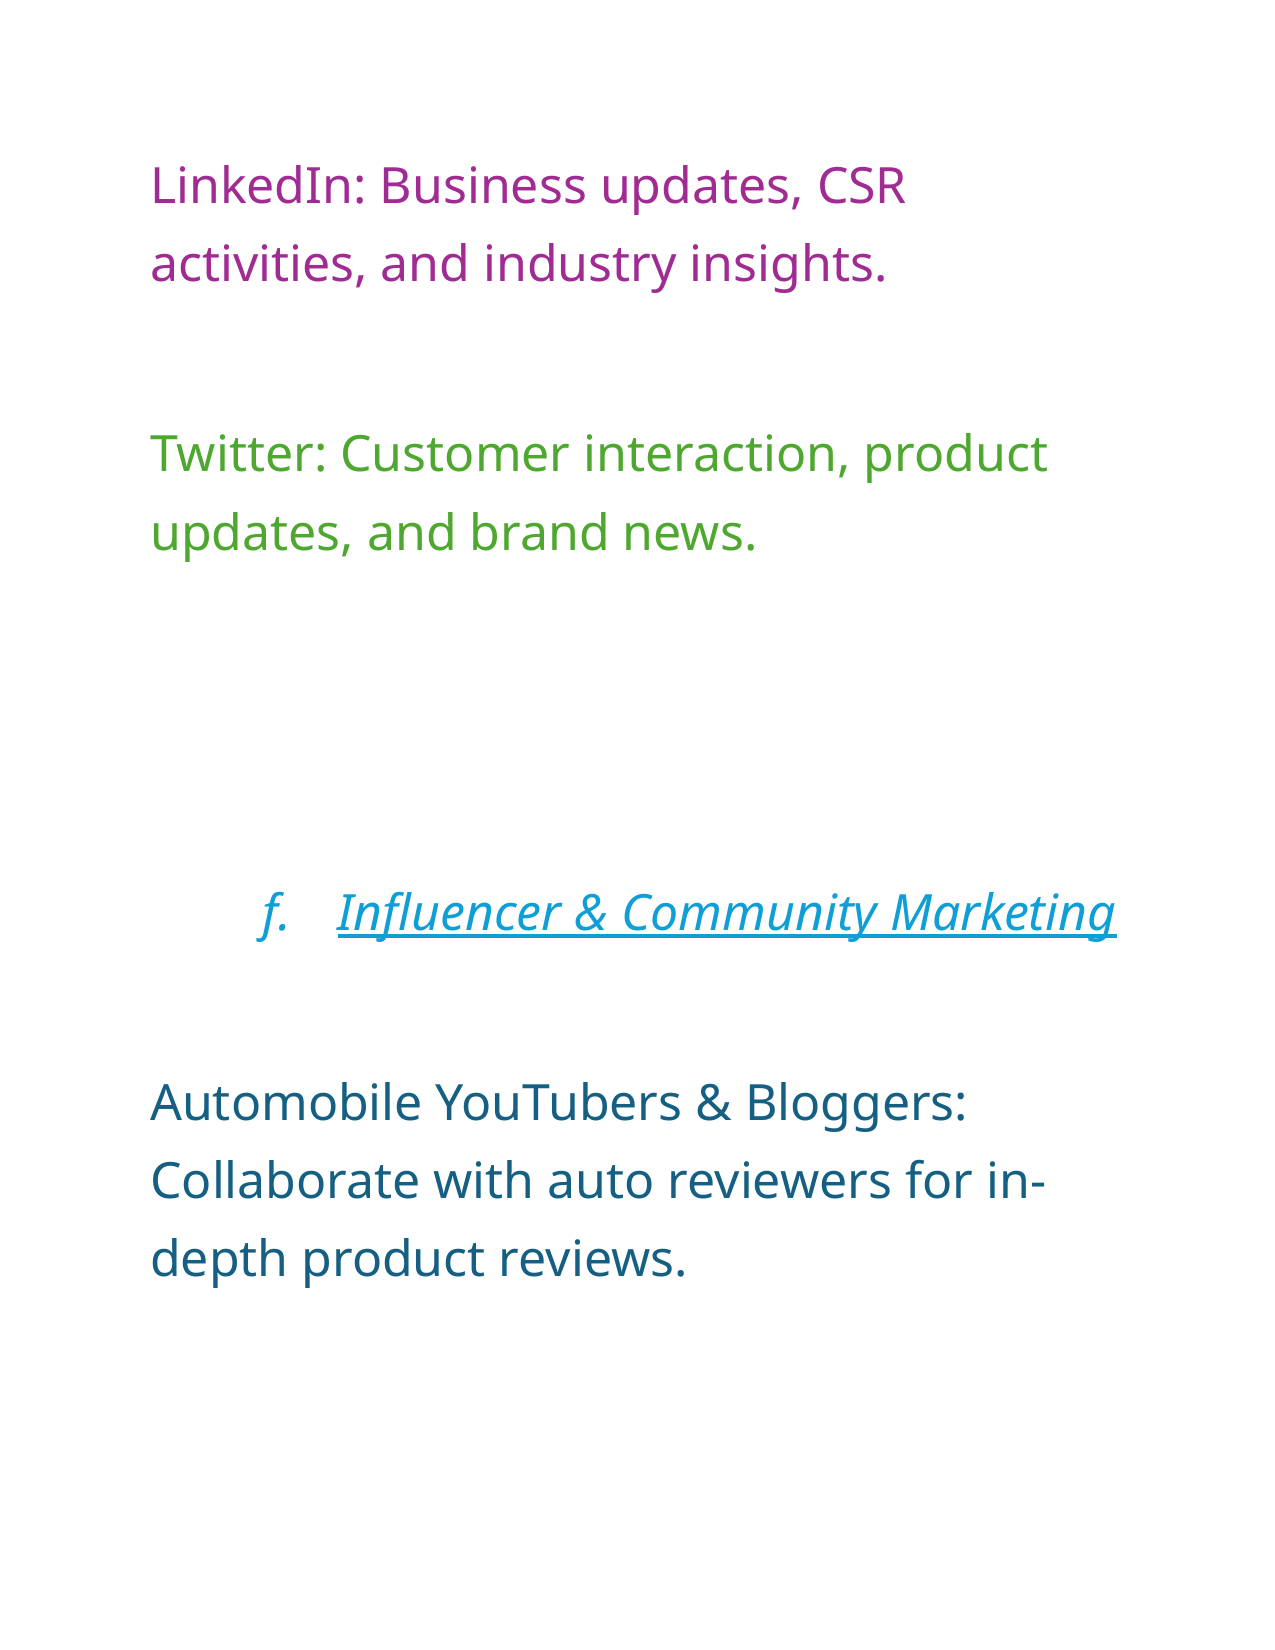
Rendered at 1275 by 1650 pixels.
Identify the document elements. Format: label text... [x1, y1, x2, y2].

list Influencer & Community Marketing [262, 877, 1125, 945]
text LinkedIn: Business updates, CSR activities, and industry insights. [150, 150, 1125, 296]
text Twitter: Customer interaction, product updates, and brand news. [150, 418, 1125, 565]
text Automobile YouTubers & Bloggers: Collaborate with auto reviewers for in-depth product reviews. [150, 1067, 1125, 1291]
